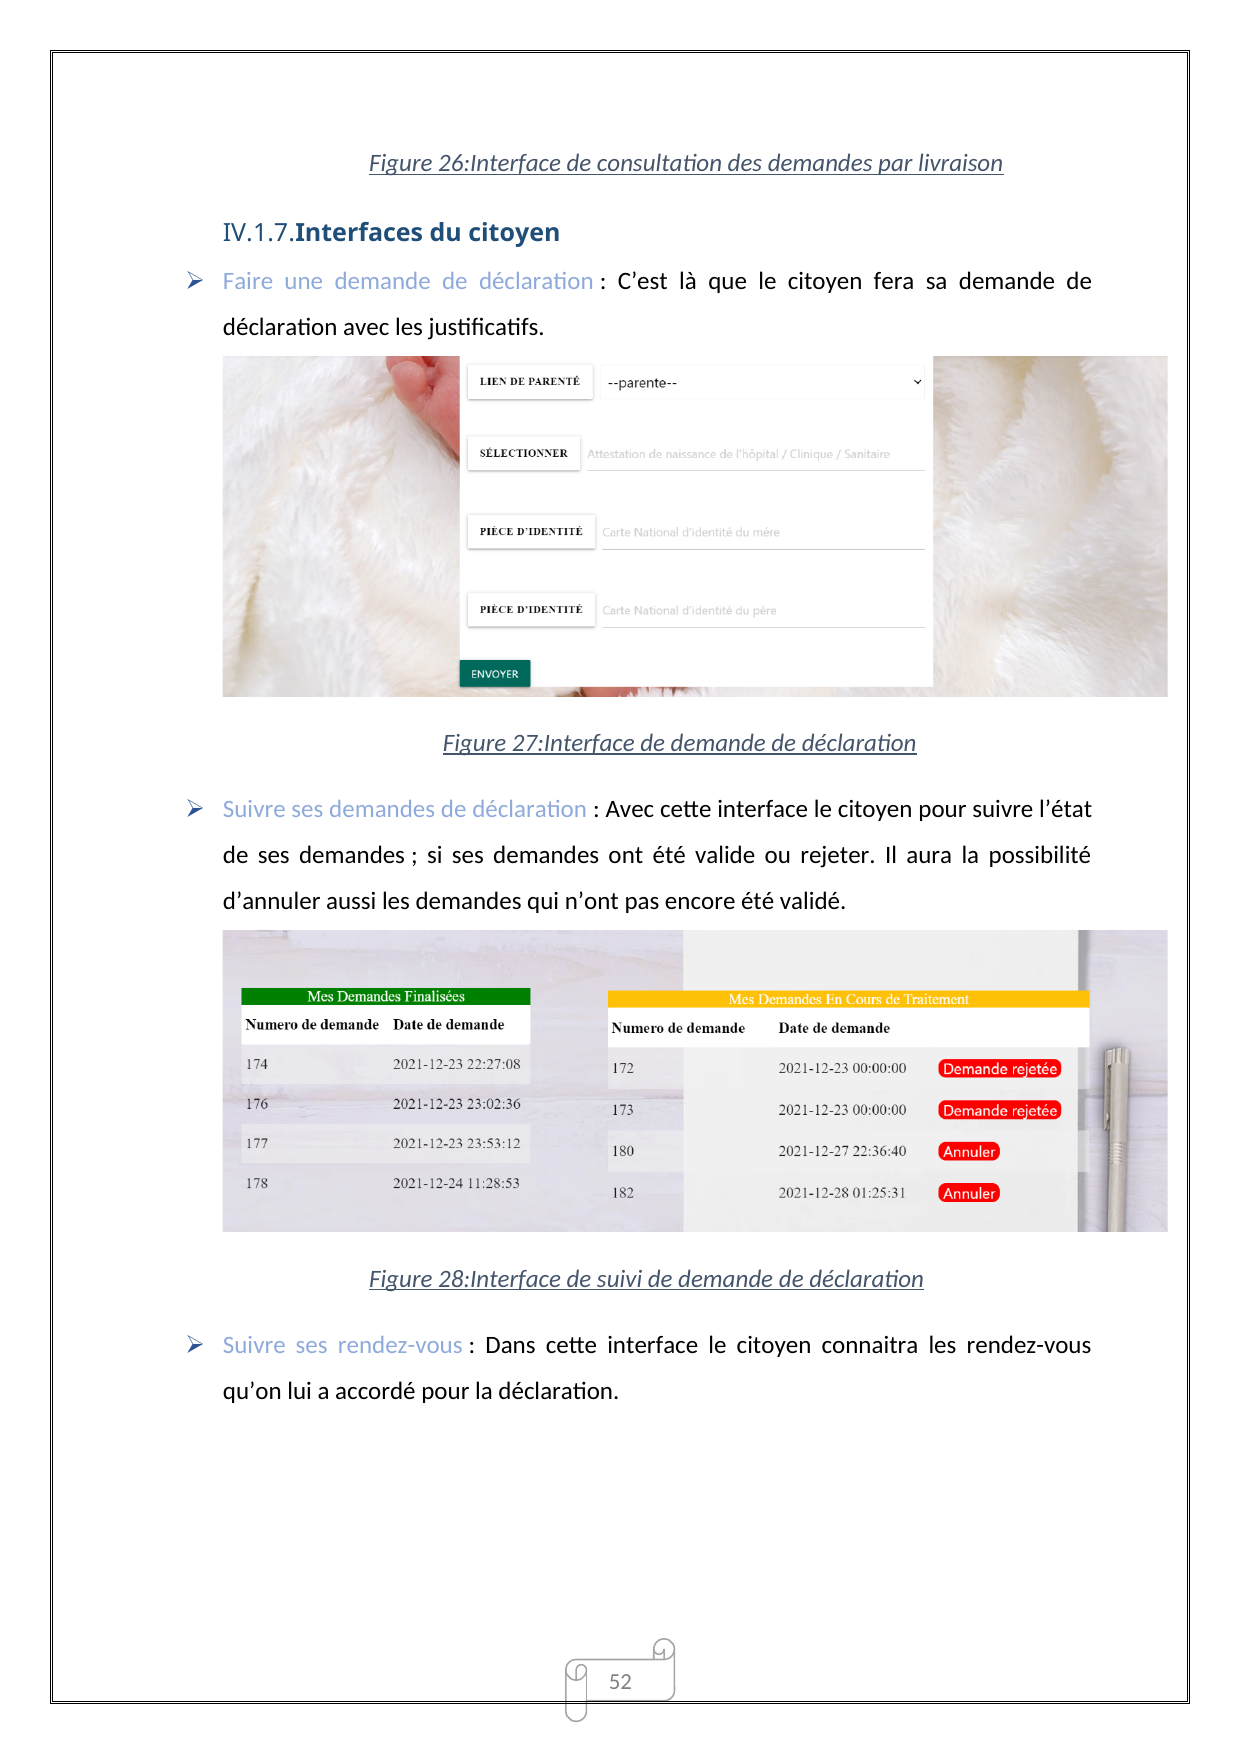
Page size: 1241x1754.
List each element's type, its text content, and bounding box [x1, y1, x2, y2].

subtitle Interfaces du citoyen [223, 214, 1093, 248]
text Figure 28:Interface de suivi de demande de déclaration [295, 1263, 1093, 1293]
list Faire une demande de déclaration : C’est là que le citoyen fera sa demande de déclaration avec les justificatifs. [185, 265, 1093, 341]
text Figure 27:Interface de demande de déclaration [369, 727, 1093, 758]
picture [222, 356, 1168, 697]
text Figure 26:Interface de consultation des demandes par livraison [295, 148, 1093, 178]
list Suivre ses demandes de déclaration : Avec cette interface le citoyen pour suivre l’état de ses demandes ; si ses demandes ont été valide ou rejeter. Il aura la possibilité d’annuler aussi les demandes qui n’ont pas encore été validé. [185, 794, 1093, 916]
picture [222, 930, 1168, 1232]
list Suivre ses rendez-vous : Dans cette interface le citoyen connaitra les rendez-vous qu’on lui a accordé pour la déclaration. [185, 1329, 1093, 1406]
